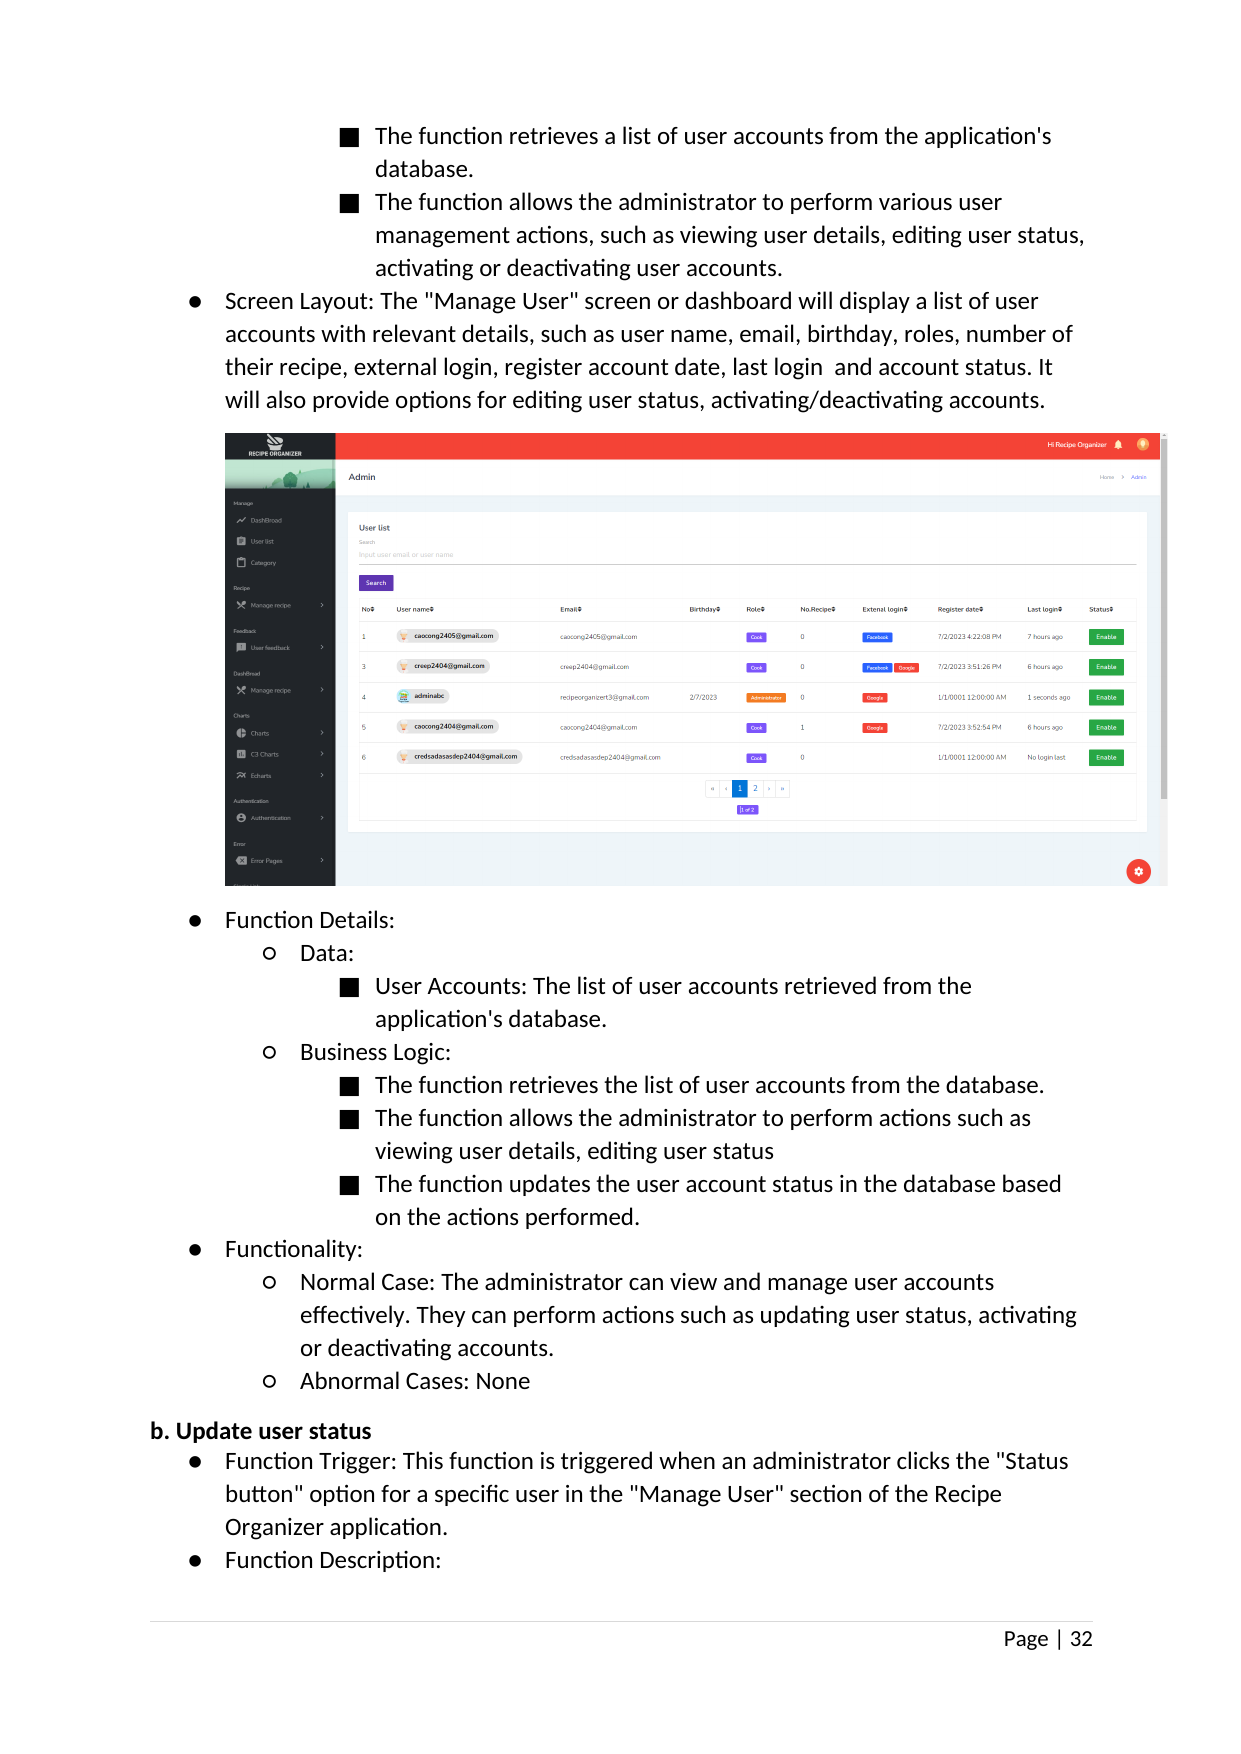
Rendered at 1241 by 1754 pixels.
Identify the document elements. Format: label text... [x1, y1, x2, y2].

list Screen Layout: The "Manage User" screen or dashboard will display a list of user accounts with relevant details, such as user name, email, birthday, roles, number of their recipe, external login, register account date, last login and account status. It will also provide options for editing user status, activating/deactivating accounts. [187, 285, 1093, 414]
list Data: [262, 937, 1093, 968]
list The function retrieves a list of user accounts from the application's database. [337, 121, 1093, 184]
list Functionality: [187, 1233, 1093, 1264]
list The function allows the administrator to perform actions such as viewing user details, editing user status [337, 1102, 1093, 1165]
picture [225, 433, 1168, 886]
list Abnormal Cases: None [262, 1365, 1093, 1396]
list User Accounts: The list of user accounts retrieved from the application's database. [337, 970, 1093, 1034]
subtitle b. Update user status [150, 1415, 1093, 1445]
list Function Details: [187, 904, 1093, 935]
list The function retrieves the list of user accounts from the database. [337, 1069, 1093, 1099]
list Function Trigger: This function is triggered when an administrator clicks the "Status button" option for a specific user in the "Manage User" section of the Recipe Organizer application. [187, 1445, 1093, 1542]
list The function updates the user account status in the database based on the actions performed. [337, 1168, 1093, 1231]
list Normal Case: The administrator can view and manage user accounts effectively. They can perform actions such as updating user status, activating or deactivating accounts. [262, 1266, 1093, 1363]
list The function allows the administrator to perform various user management actions, such as viewing user details, editing user status, activating or deactivating user accounts. [337, 186, 1093, 283]
list Function Description: [187, 1544, 1093, 1574]
list Business Logic: [262, 1036, 1093, 1067]
